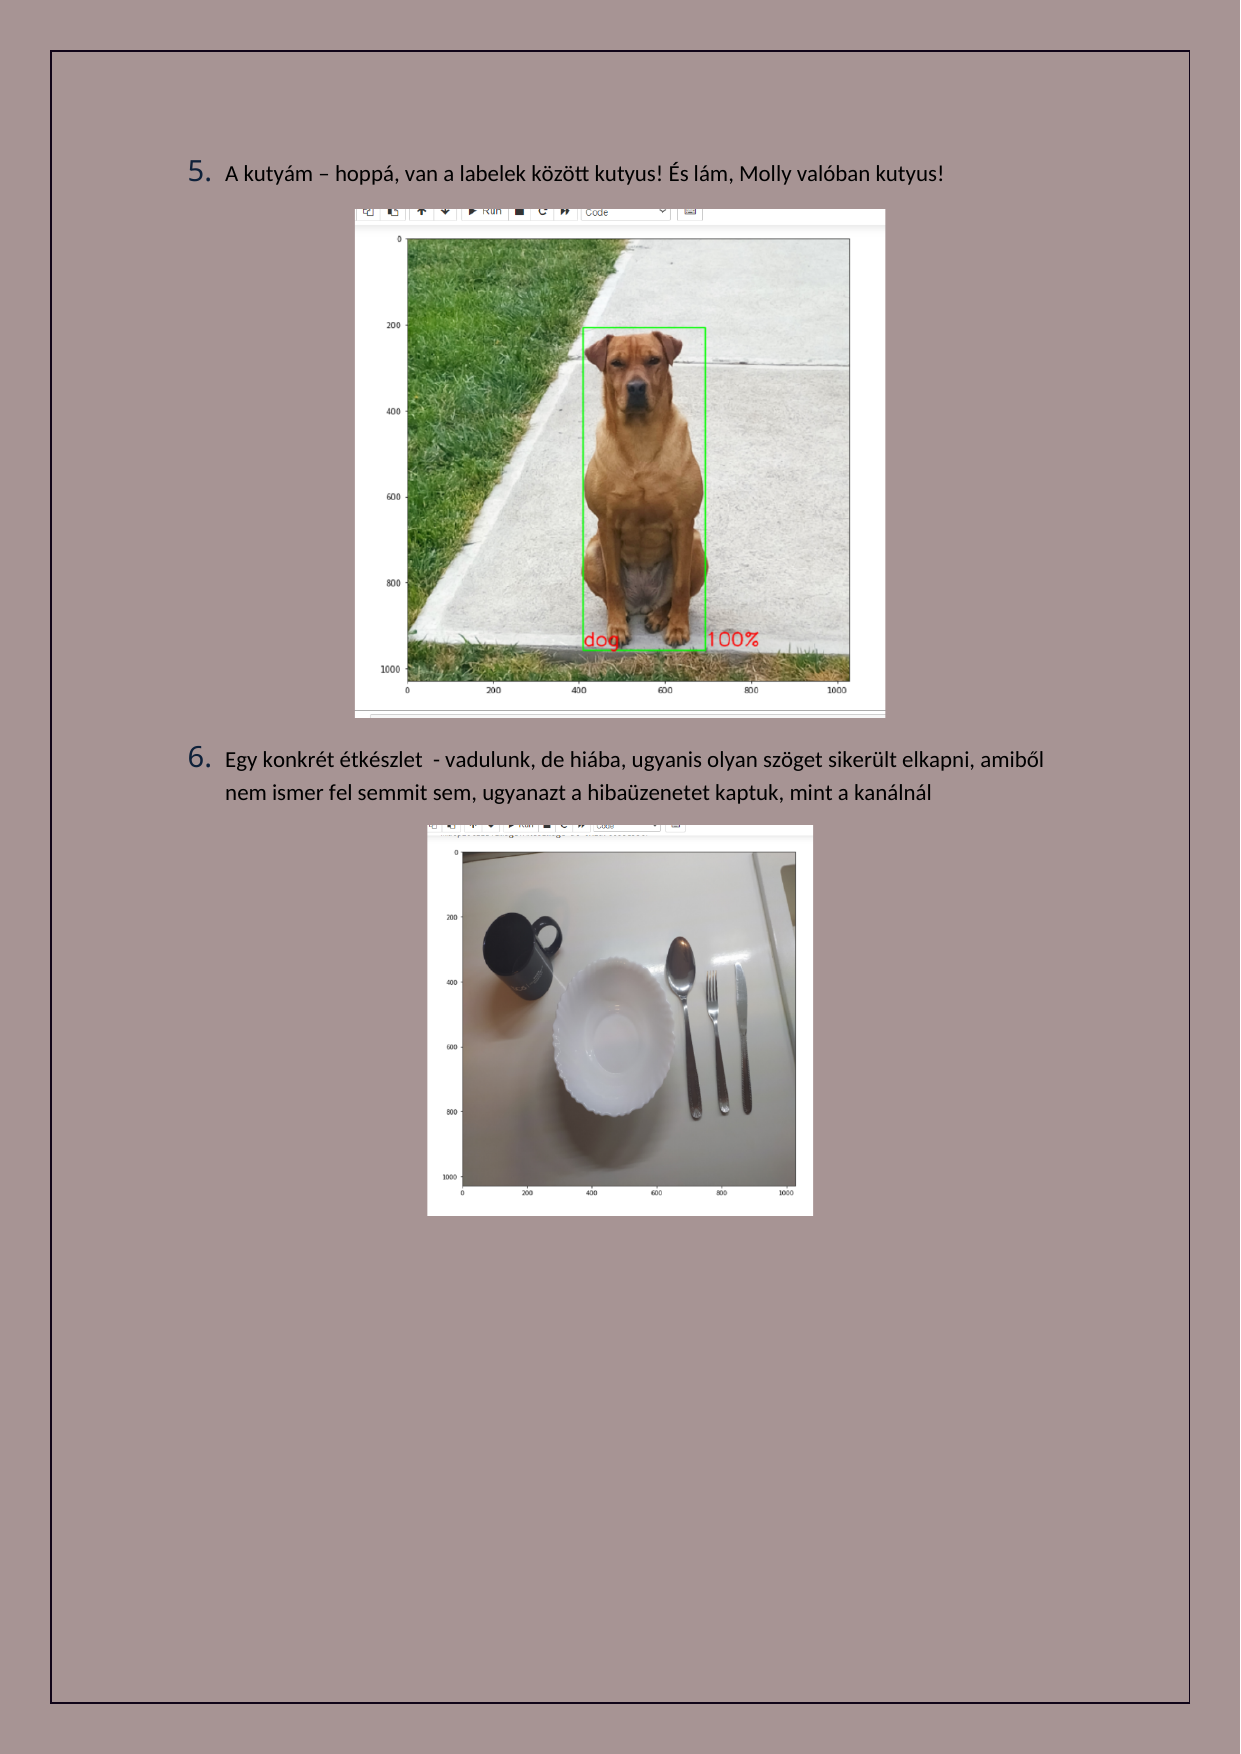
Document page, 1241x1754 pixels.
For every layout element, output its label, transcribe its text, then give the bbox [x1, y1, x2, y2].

list Egy konkrét étkészlet - vadulunk, de hiába, ugyanis olyan szöget sikerült elkapni, amiből nem ismer fel semmit sem, ugyanazt a hibaüzenetet kaptuk, mint a kanálnál [187, 736, 1090, 806]
list A kutyám – hoppá, van a labelek között kutyus! És lám, Molly valóban kutyus! [187, 150, 1090, 190]
picture [427, 825, 814, 1216]
picture [354, 209, 886, 718]
